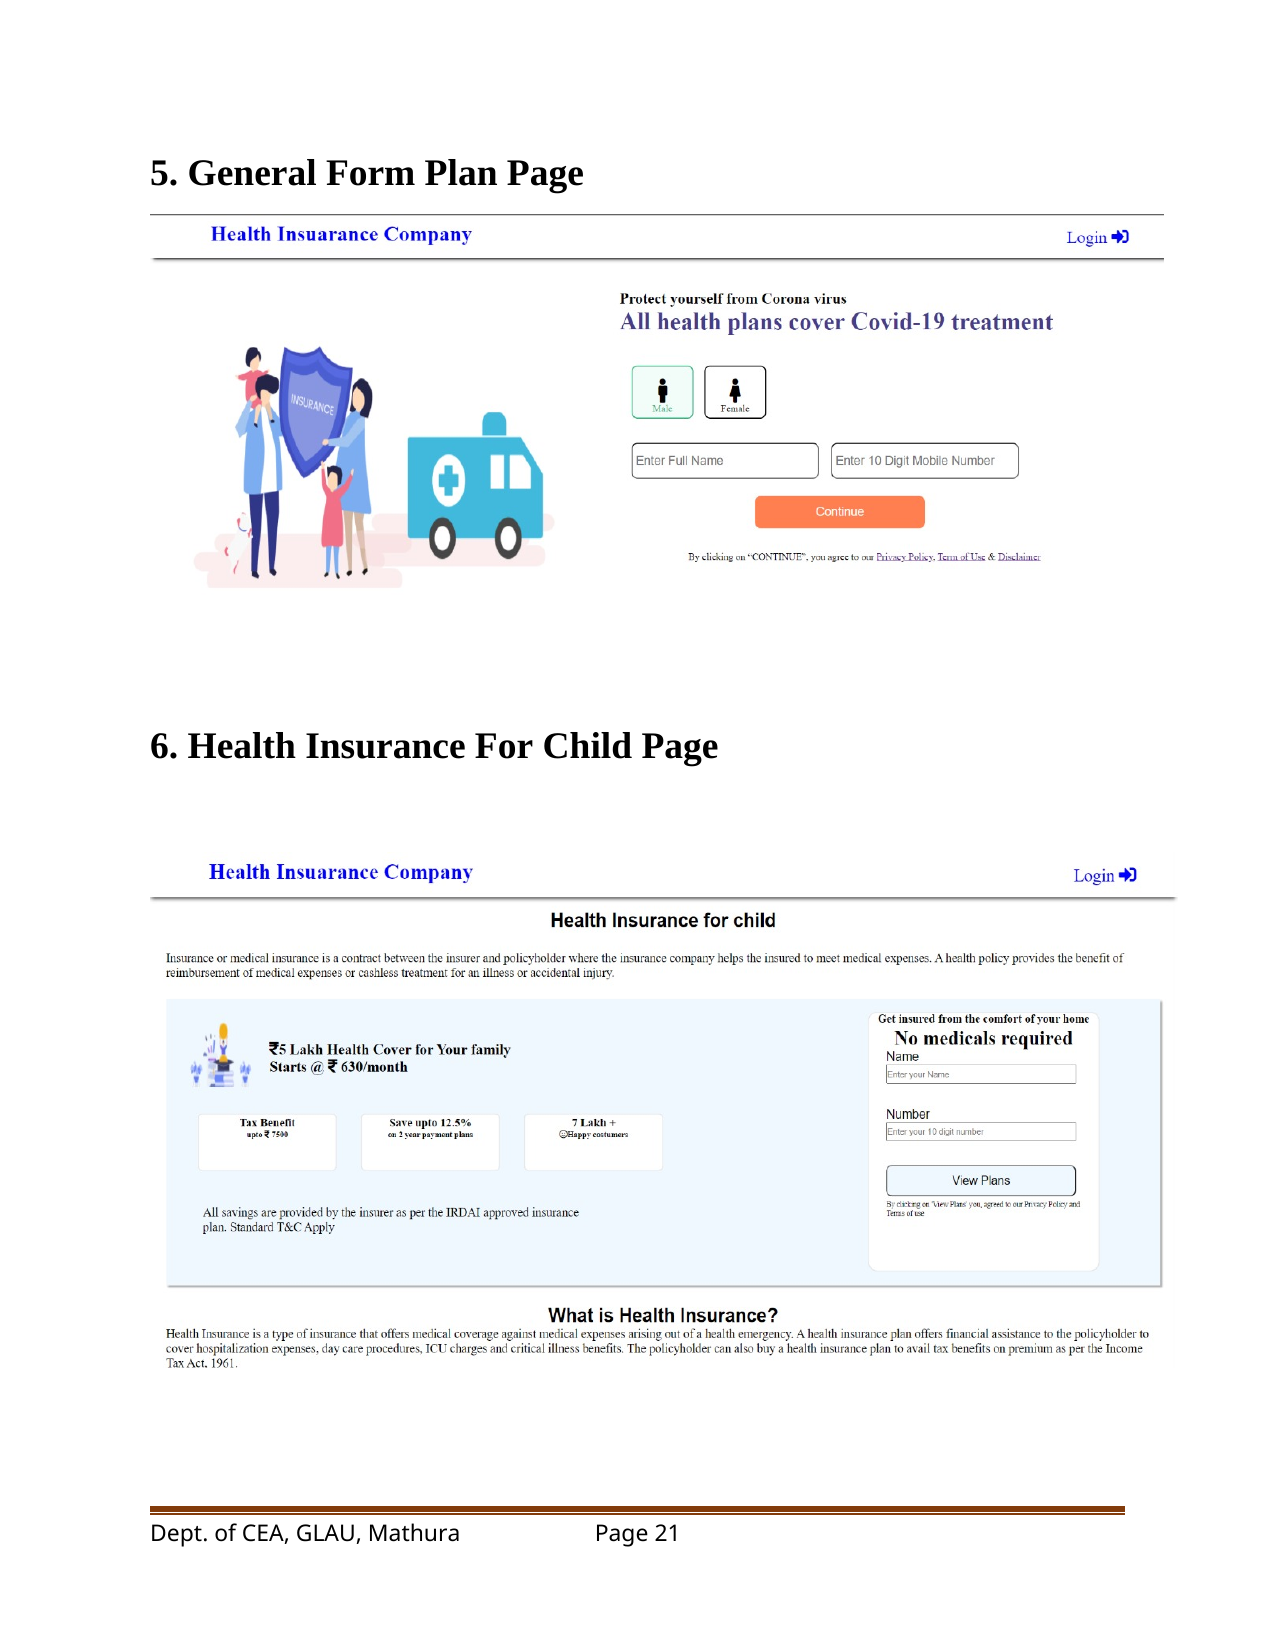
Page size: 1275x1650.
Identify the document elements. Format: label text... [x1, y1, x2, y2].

picture [150, 214, 1164, 709]
picture [150, 852, 1178, 1368]
text 6. Health Insurance For Child Page [150, 723, 1125, 766]
text 5. General Form Plan Page [150, 150, 1125, 193]
